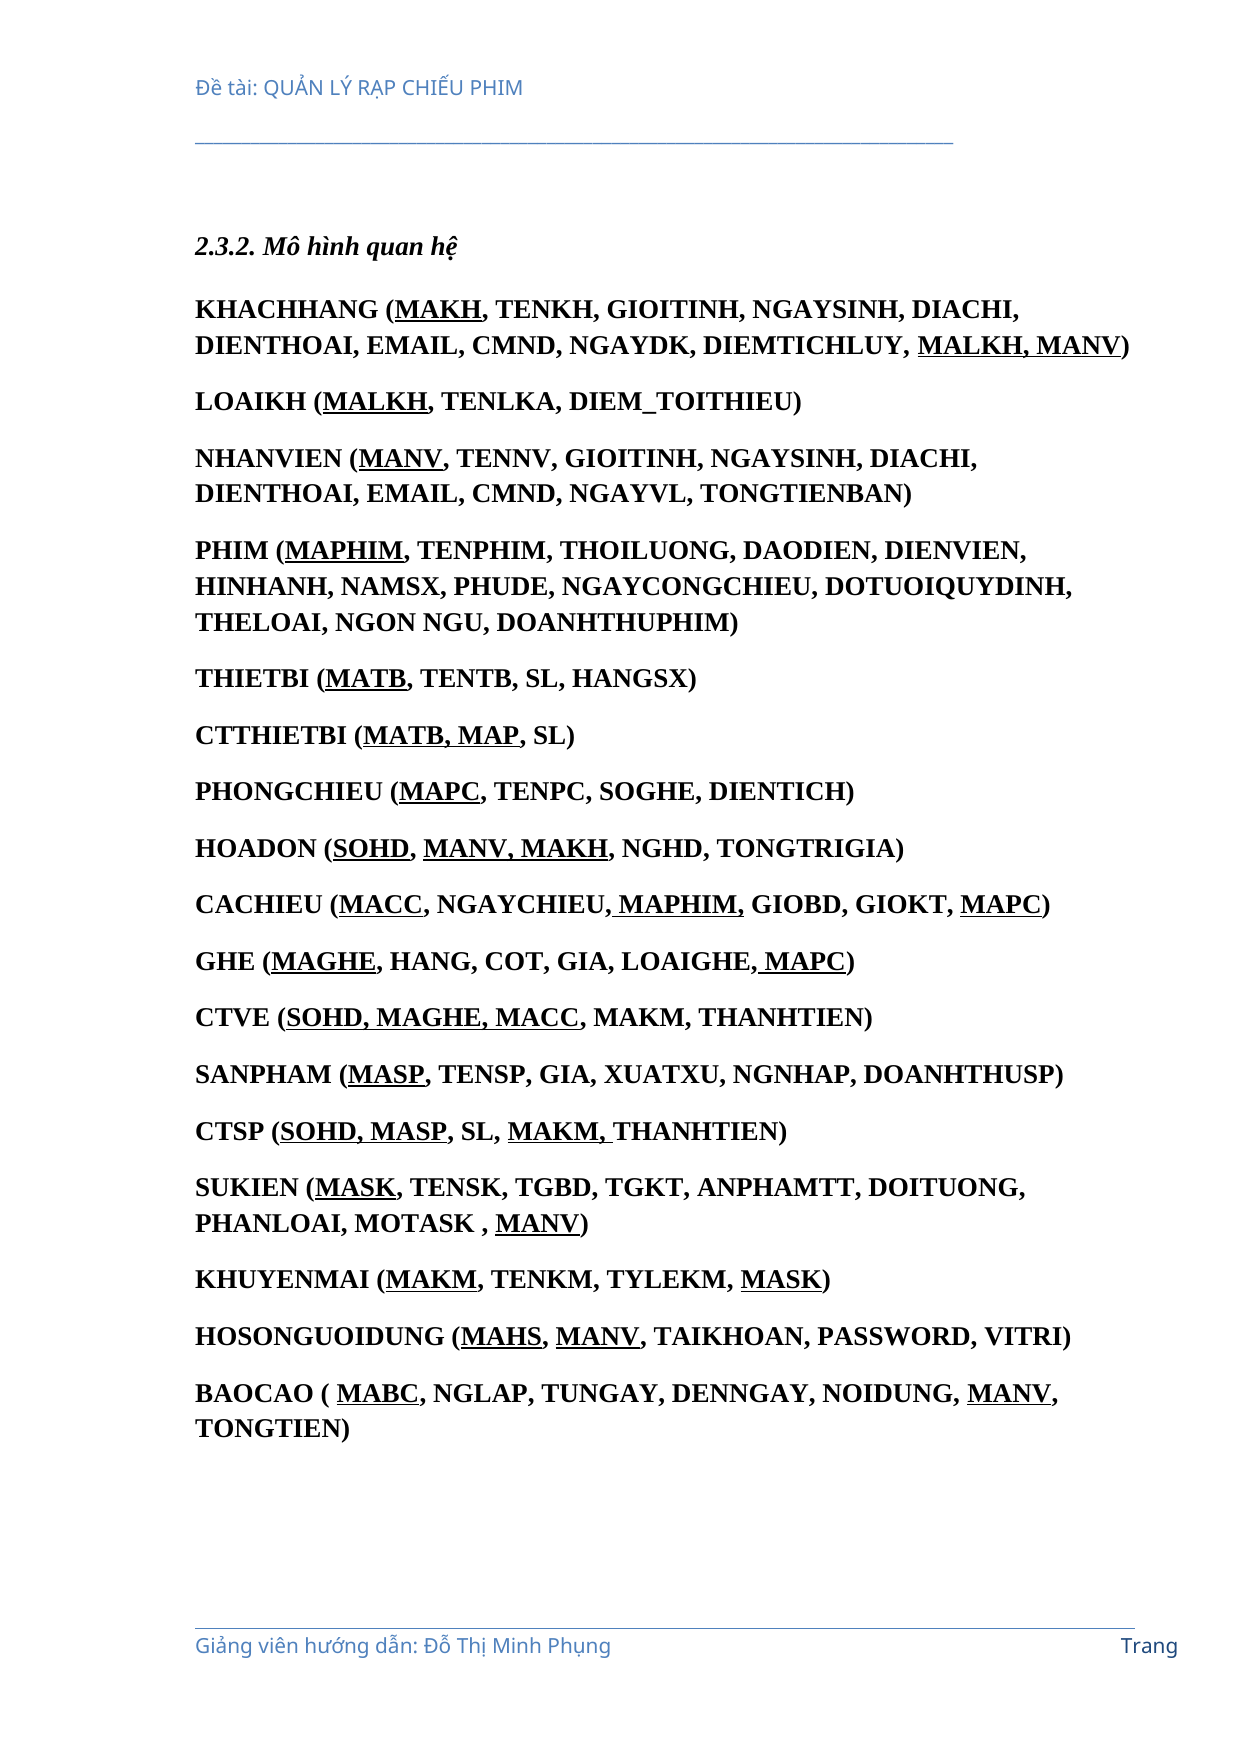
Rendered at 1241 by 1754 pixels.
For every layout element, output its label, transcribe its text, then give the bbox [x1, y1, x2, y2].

subtitle 2.3.2. Mô hình quan hệ [195, 230, 1135, 261]
text CTSP (SOHD, MASP, SL, MAKM, THANHTIEN) [195, 1115, 1135, 1146]
text KHUYENMAI (MAKM, TENKM, TYLEKM, MASK) [195, 1263, 1135, 1295]
text SUKIEN (MASK, TENSK, TGBD, TGKT, ANPHAMTT, DOITUONG, PHANLOAI, MOTASK , MANV) [195, 1171, 1135, 1238]
text HOSONGUOIDUNG (MAHS, MANV, TAIKHOAN, PASSWORD, VITRI) [195, 1320, 1135, 1351]
text GHE (MAGHE, HANG, COT, GIA, LOAIGHE, MAPC) [195, 945, 1135, 976]
text CACHIEU (MACC, NGAYCHIEU, MAPHIM, GIOBD, GIOKT, MAPC) [195, 888, 1135, 919]
text HOADON (SOHD, MANV, MAKH, NGHD, TONGTRIGIA) [195, 832, 1135, 863]
text CTTHIETBI (MATB, MAP, SL) [195, 719, 1135, 750]
text THIETBI (MATB, TENTB, SL, HANGSX) [195, 662, 1135, 693]
text PHONGCHIEU (MAPC, TENPC, SOGHE, DIENTICH) [195, 775, 1135, 806]
text CTVE (SOHD, MAGHE, MACC, MAKM, THANHTIEN) [195, 1002, 1135, 1033]
text PHIM (MAPHIM, TENPHIM, THOILUONG, DAODIEN, DIENVIEN, HINHANH, NAMSX, PHUDE, NGAYCONGCHIEU, DOTUOIQUYDINH, THELOAI, NGON NGU, DOANHTHUPHIM) [195, 534, 1135, 637]
text SANPHAM (MASP, TENSP, GIA, XUATXU, NGNHAP, DOANHTHUSP) [195, 1058, 1135, 1089]
text LOAIKH (MALKH, TENLKA, DIEM_TOITHIEU) [195, 385, 1135, 416]
text KHACHHANG (MAKH, TENKH, GIOITINH, NGAYSINH, DIACHI, DIENTHOAI, EMAIL, CMND, NGAYDK, DIEMTICHLUY, MALKH, MANV) [195, 293, 1135, 360]
text BAOCAO ( MABC, NGLAP, TUNGAY, DENNGAY, NOIDUNG, MANV, TONGTIEN) [195, 1377, 1135, 1443]
text NHANVIEN (MANV, TENNV, GIOITINH, NGAYSINH, DIACHI, DIENTHOAI, EMAIL, CMND, NGAYVL, TONGTIENBAN) [195, 442, 1135, 509]
